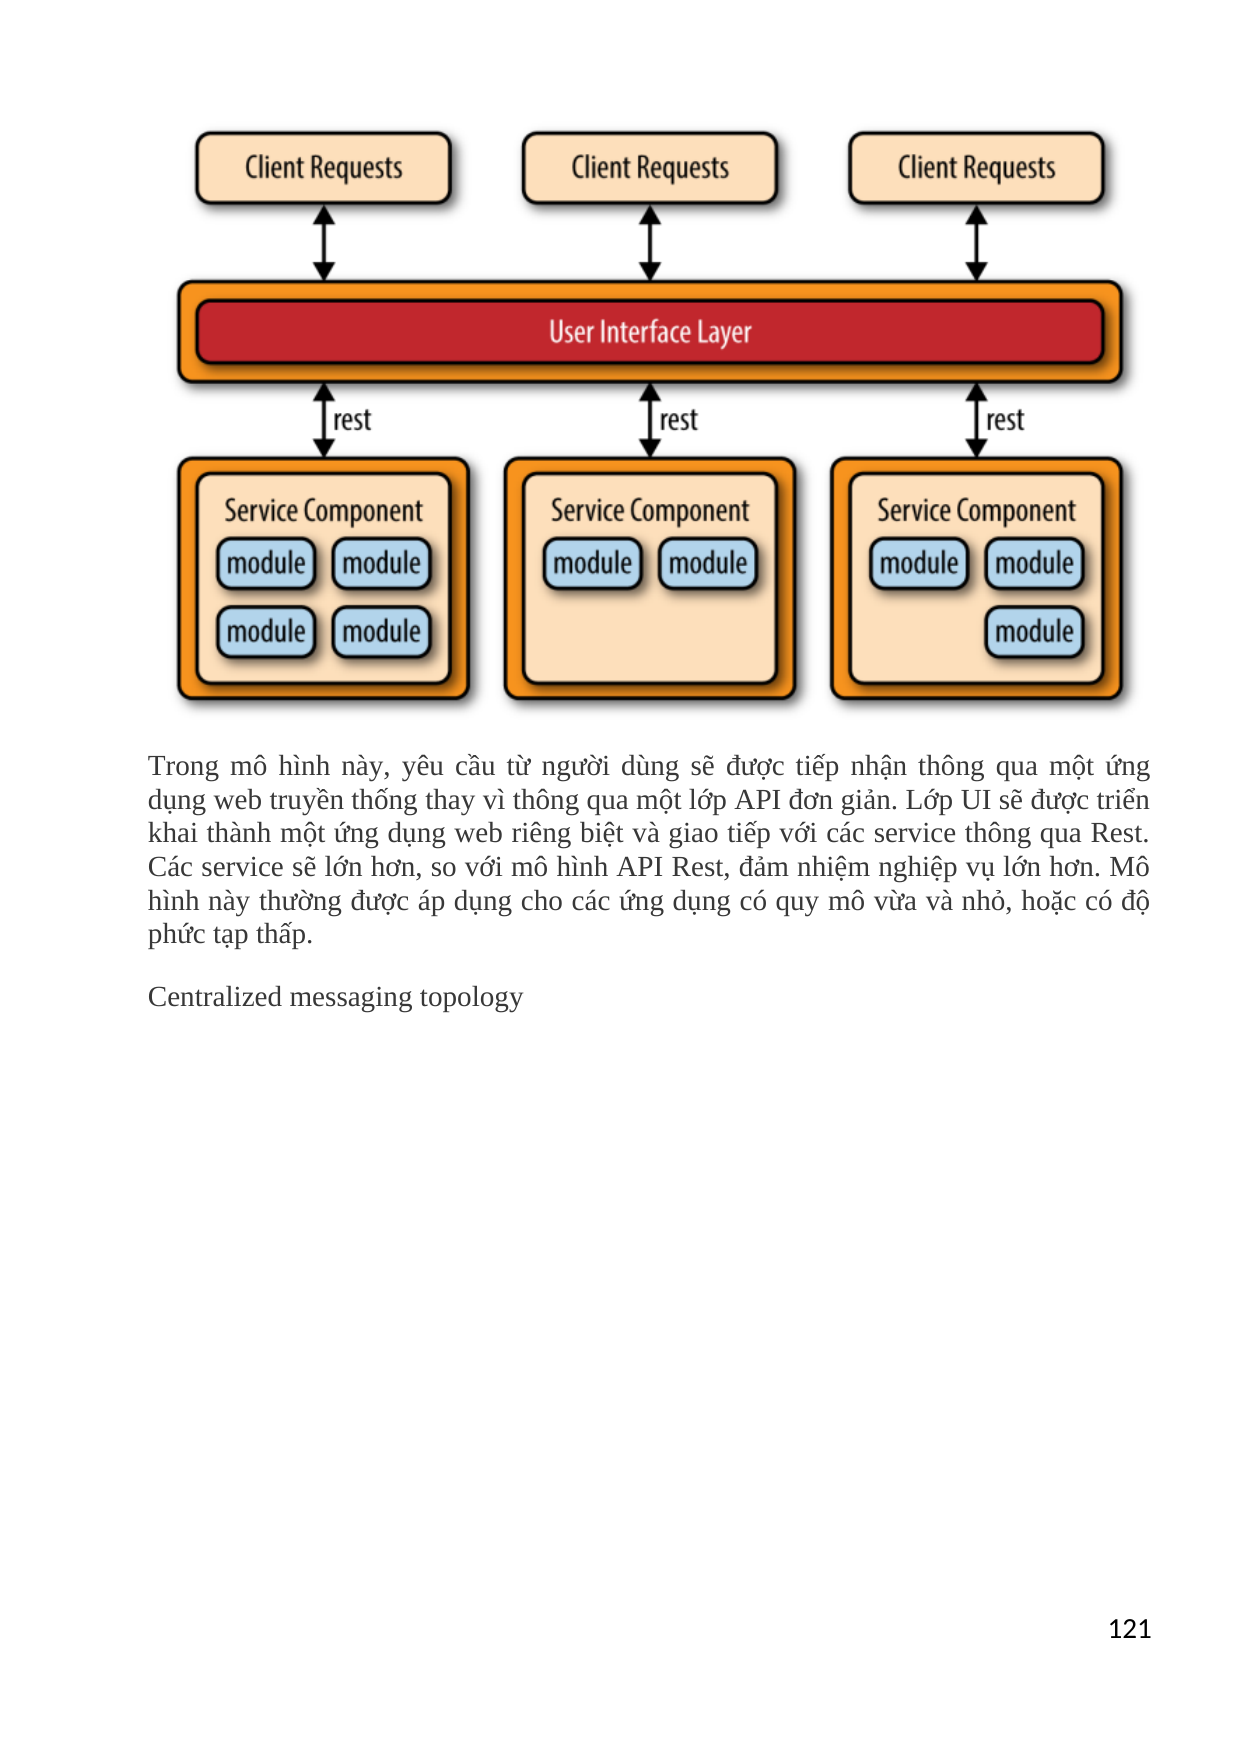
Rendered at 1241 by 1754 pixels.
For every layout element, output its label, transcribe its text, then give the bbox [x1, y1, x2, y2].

text Trong mô hình này, yêu cầu từ người dùng sẽ được tiếp nhận thông qua một ứng dụng web truyền thống thay vì thông qua một lớp API đơn giản. Lớp UI sẽ được triển khai thành một ứng dụng web riêng biệt và giao tiếp với các service thông qua Rest. Các service sẽ lớn hơn, so với mô hình API Rest, đảm nhiệm nghiệp vụ lớn hơn. Mô hình này thường được áp dụng cho các ứng dụng có quy mô vừa và nhỏ, hoặc có độ phức tạp thấp. [148, 748, 1152, 950]
picture [147, 118, 1152, 720]
text Centralized messaging topology [148, 979, 1152, 1012]
